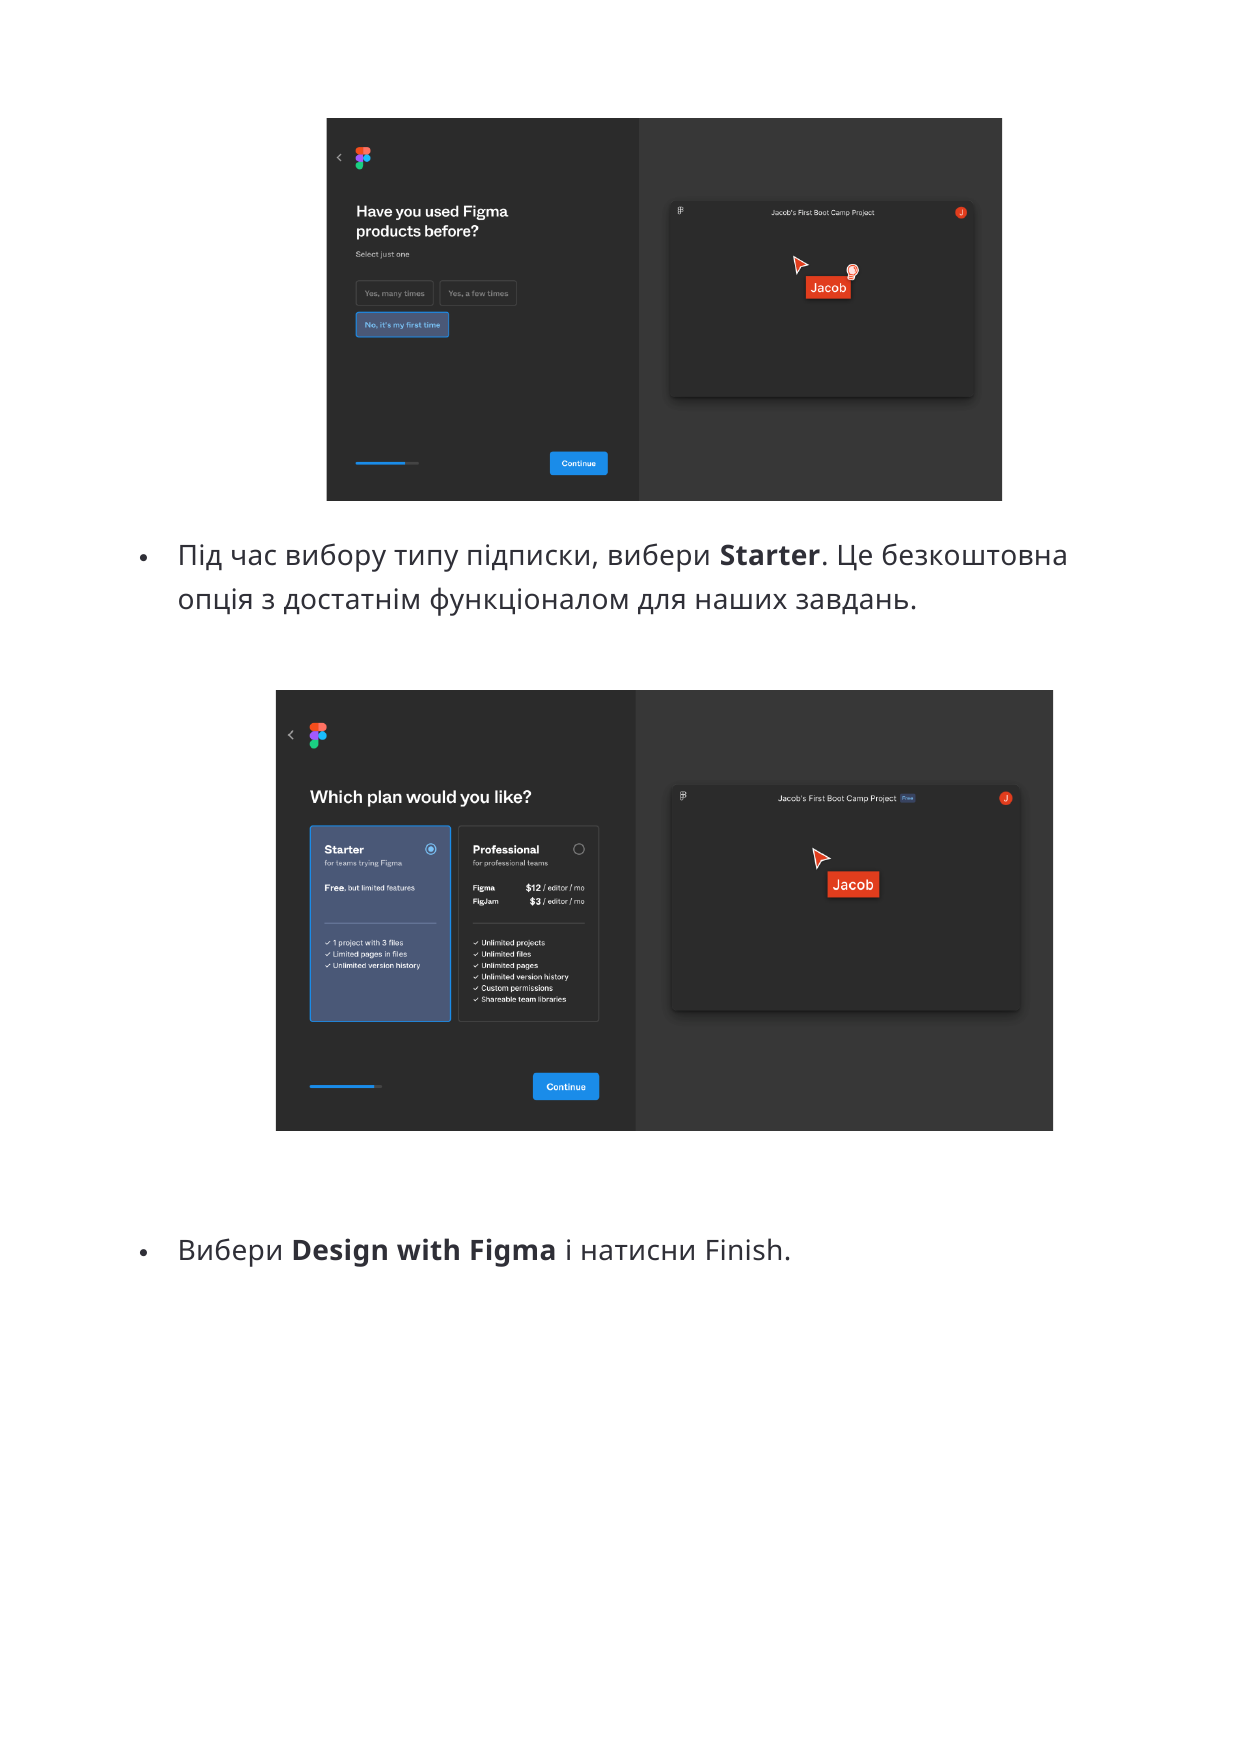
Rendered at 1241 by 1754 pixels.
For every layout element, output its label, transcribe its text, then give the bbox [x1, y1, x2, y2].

picture [275, 690, 1054, 1131]
picture [326, 118, 1003, 501]
list Під час вибору типу підписки, вибери Starter. Це безкоштовна опція з достатнім функціоналом для наших завдань. [140, 530, 1152, 617]
list Вибери Design with Figma і натисни Finish. [140, 1224, 1152, 1268]
